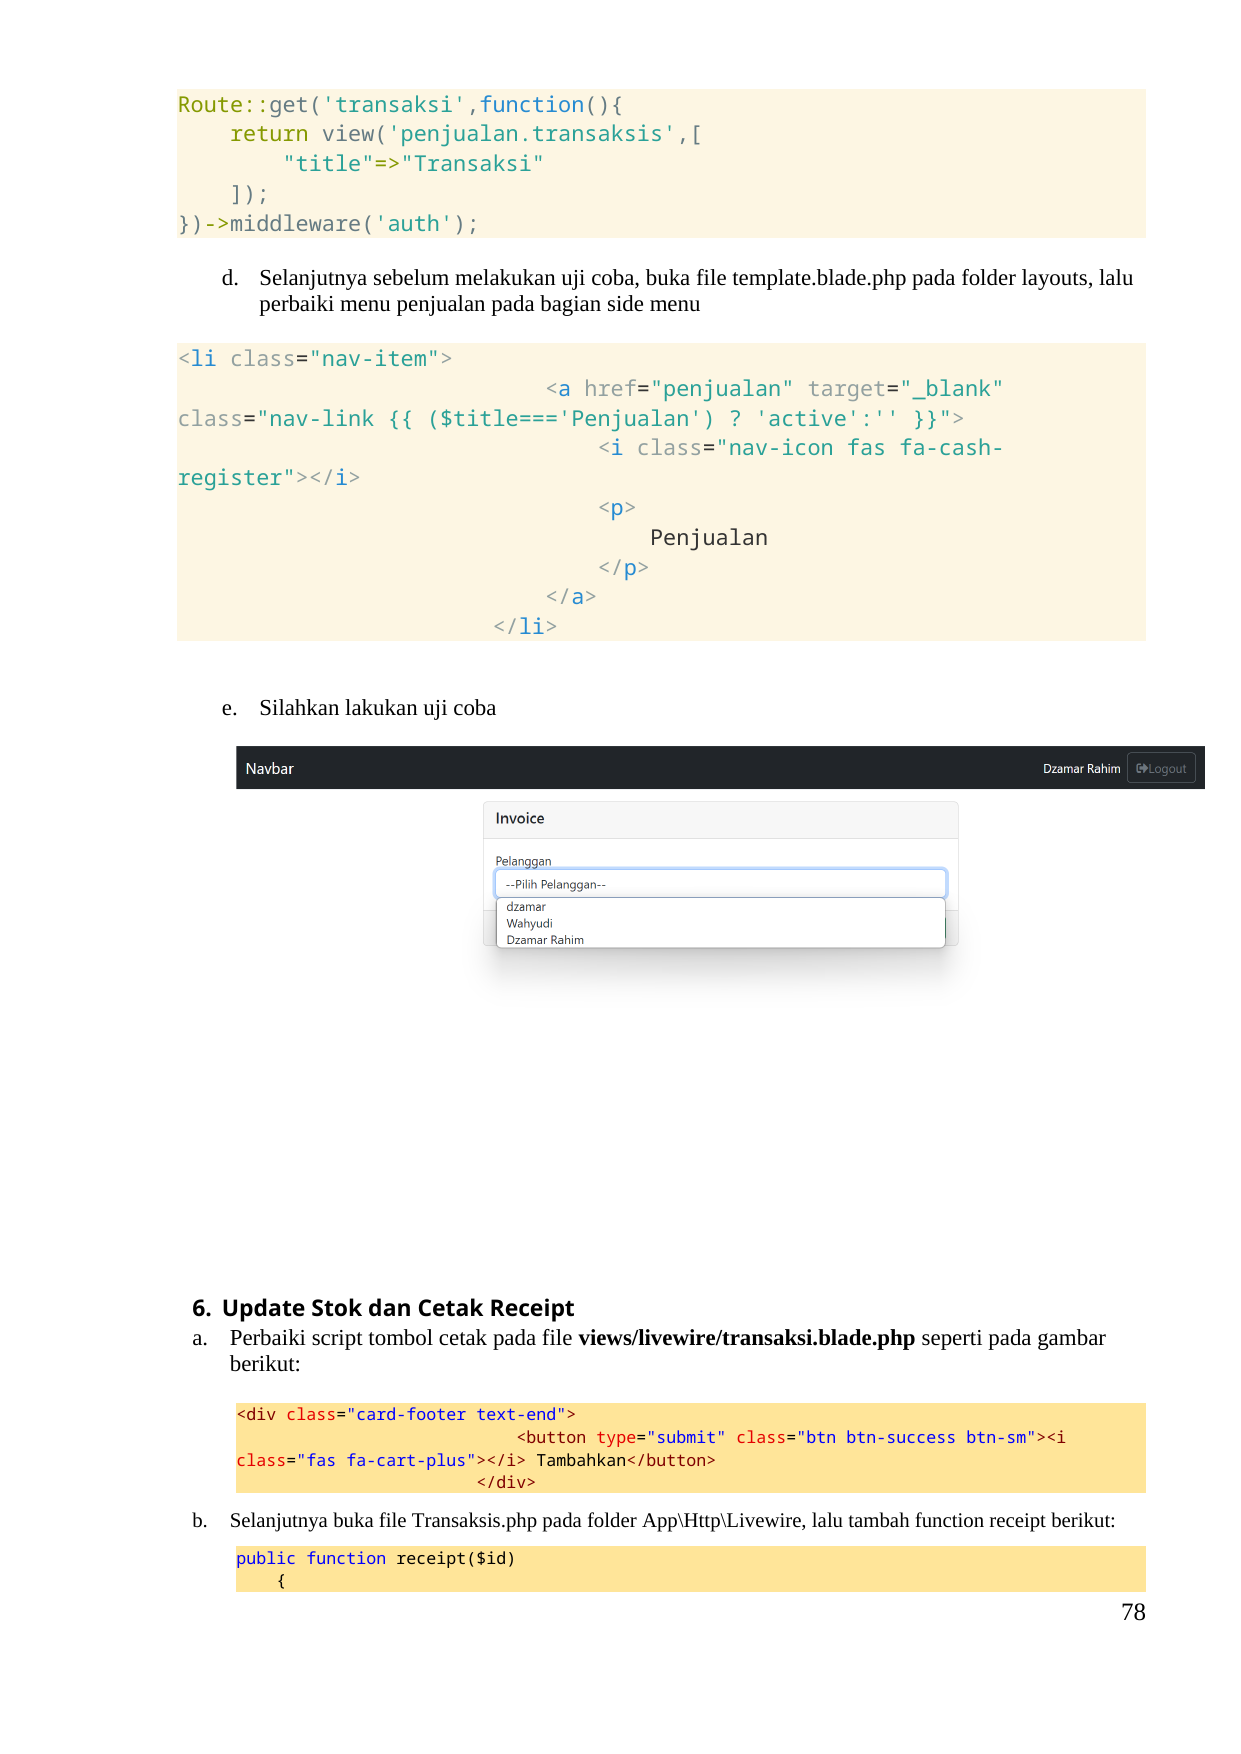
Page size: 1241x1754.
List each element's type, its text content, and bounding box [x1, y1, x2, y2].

text <button type="submit" class="btn btn-success btn-sm"><i class="fas fa-cart-plus"></i> Tambahkan</button> [236, 1425, 1146, 1471]
text </li> [177, 611, 1146, 641]
text public function receipt($id) [236, 1546, 1146, 1569]
text })->middleware('auth'); [177, 208, 1146, 238]
list Selanjutnya sebelum melakukan uji coba, buka file template.blade.php pada folder layouts, lalu perbaiki menu penjualan pada bagian side menu [222, 264, 1146, 317]
text return view('penjualan.transaksis',[ [177, 118, 1146, 148]
picture [236, 746, 1205, 1187]
text Penjualan [177, 522, 1146, 552]
text "title"=>"Transaksi" [177, 148, 1146, 178]
text </a> [177, 581, 1146, 611]
text <div class="card-footer text-end"> [236, 1403, 1146, 1425]
subtitle Update Stok dan Cetak Receipt [192, 1292, 1146, 1324]
text Route::get('transaksi',function(){ [177, 89, 1146, 118]
text <li class="nav-item"> [177, 343, 1146, 373]
text </div> [236, 1471, 1146, 1493]
text <p> [177, 492, 1146, 522]
list Silahkan lakukan uji coba [222, 694, 1146, 720]
list Selanjutnya buka file Transaksis.php pada folder App\Http\Livewire, lalu tambah function receipt berikut: [192, 1508, 1146, 1532]
text ]); [177, 178, 1146, 208]
text <a href="penjualan" target="_blank" class="nav-link {{ ($title==='Penjualan') ? 'active':'' }}"> [177, 373, 1146, 432]
text { [236, 1569, 1146, 1592]
list Perbaiki script tombol cetak pada file views/livewire/transaksi.blade.php seperti pada gambar berikut: [192, 1324, 1146, 1376]
text </p> [177, 552, 1146, 581]
text <i class="nav-icon fas fa-cash-register"></i> [177, 432, 1146, 492]
